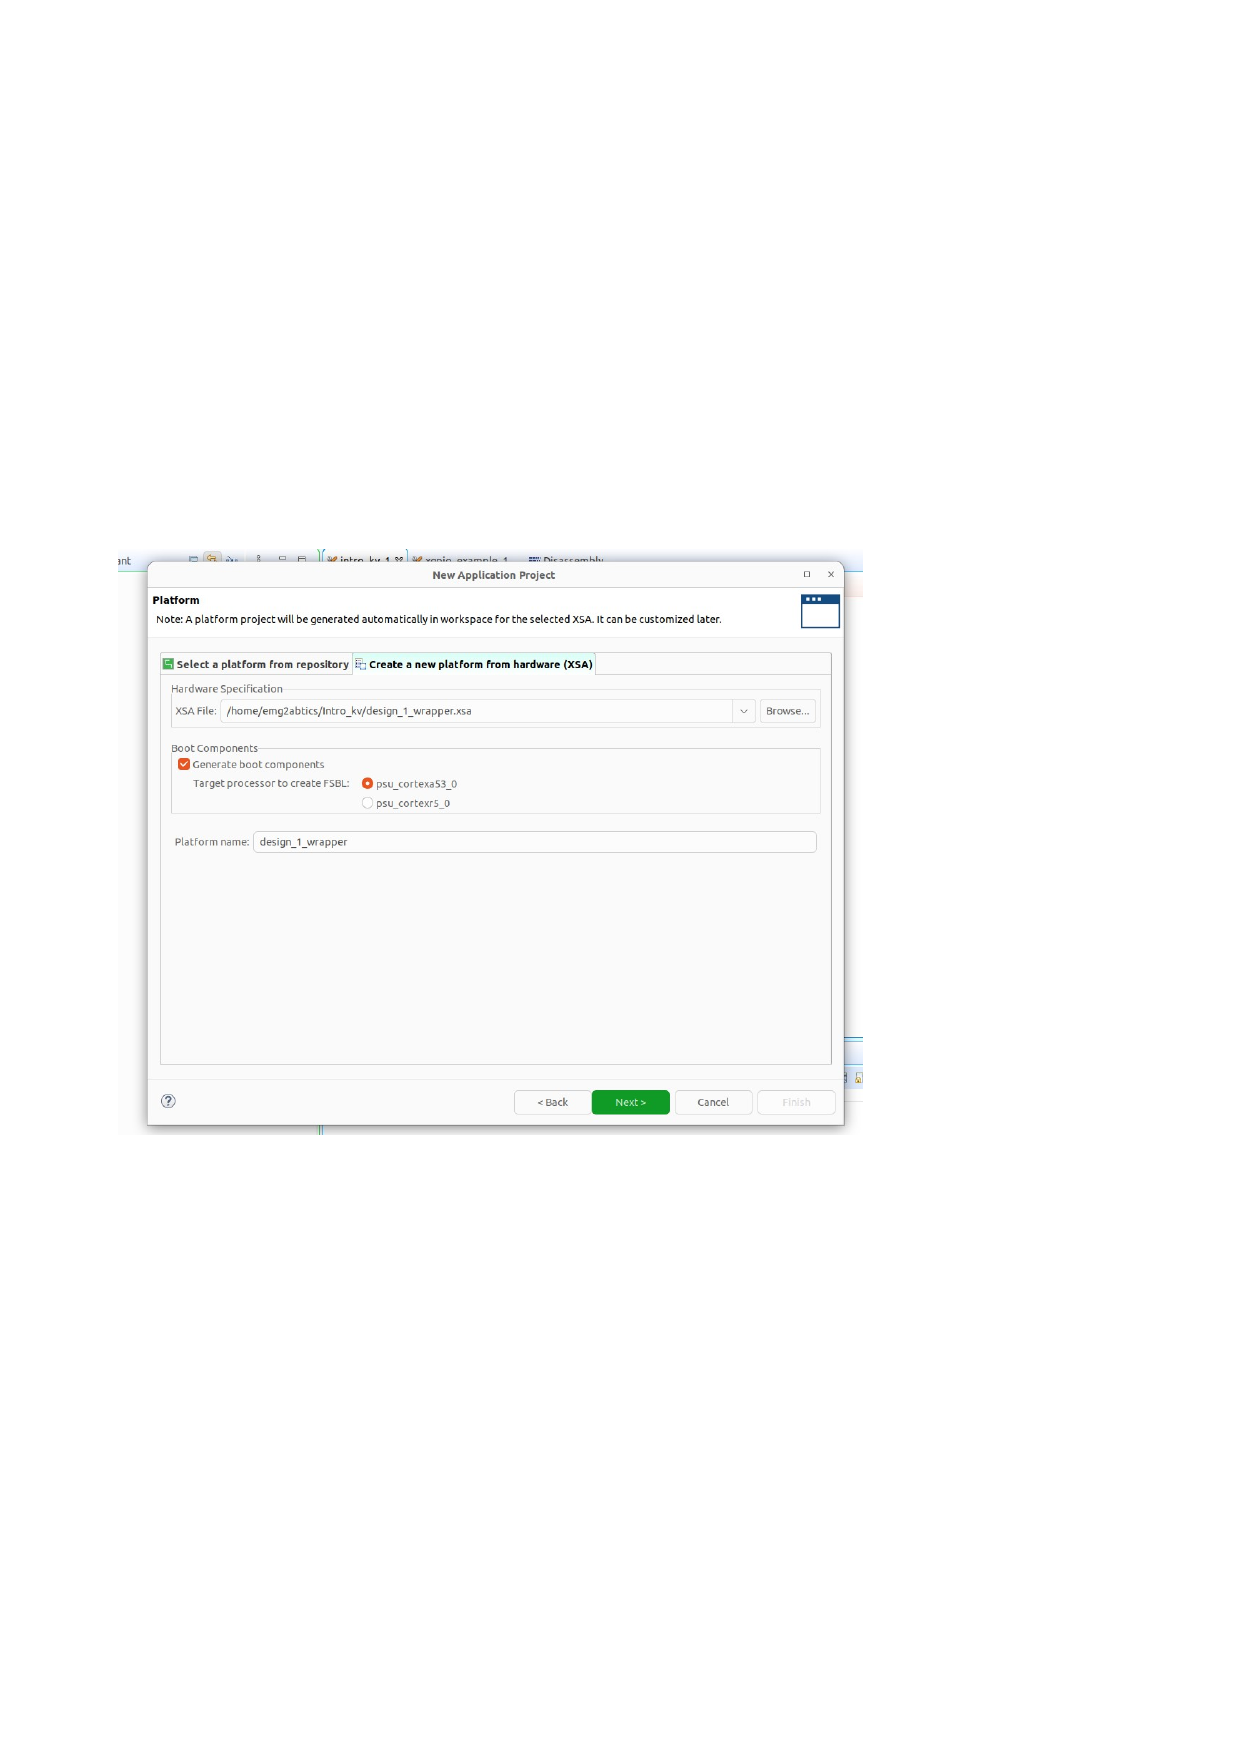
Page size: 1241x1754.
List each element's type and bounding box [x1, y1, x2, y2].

picture [118, 549, 863, 1135]
